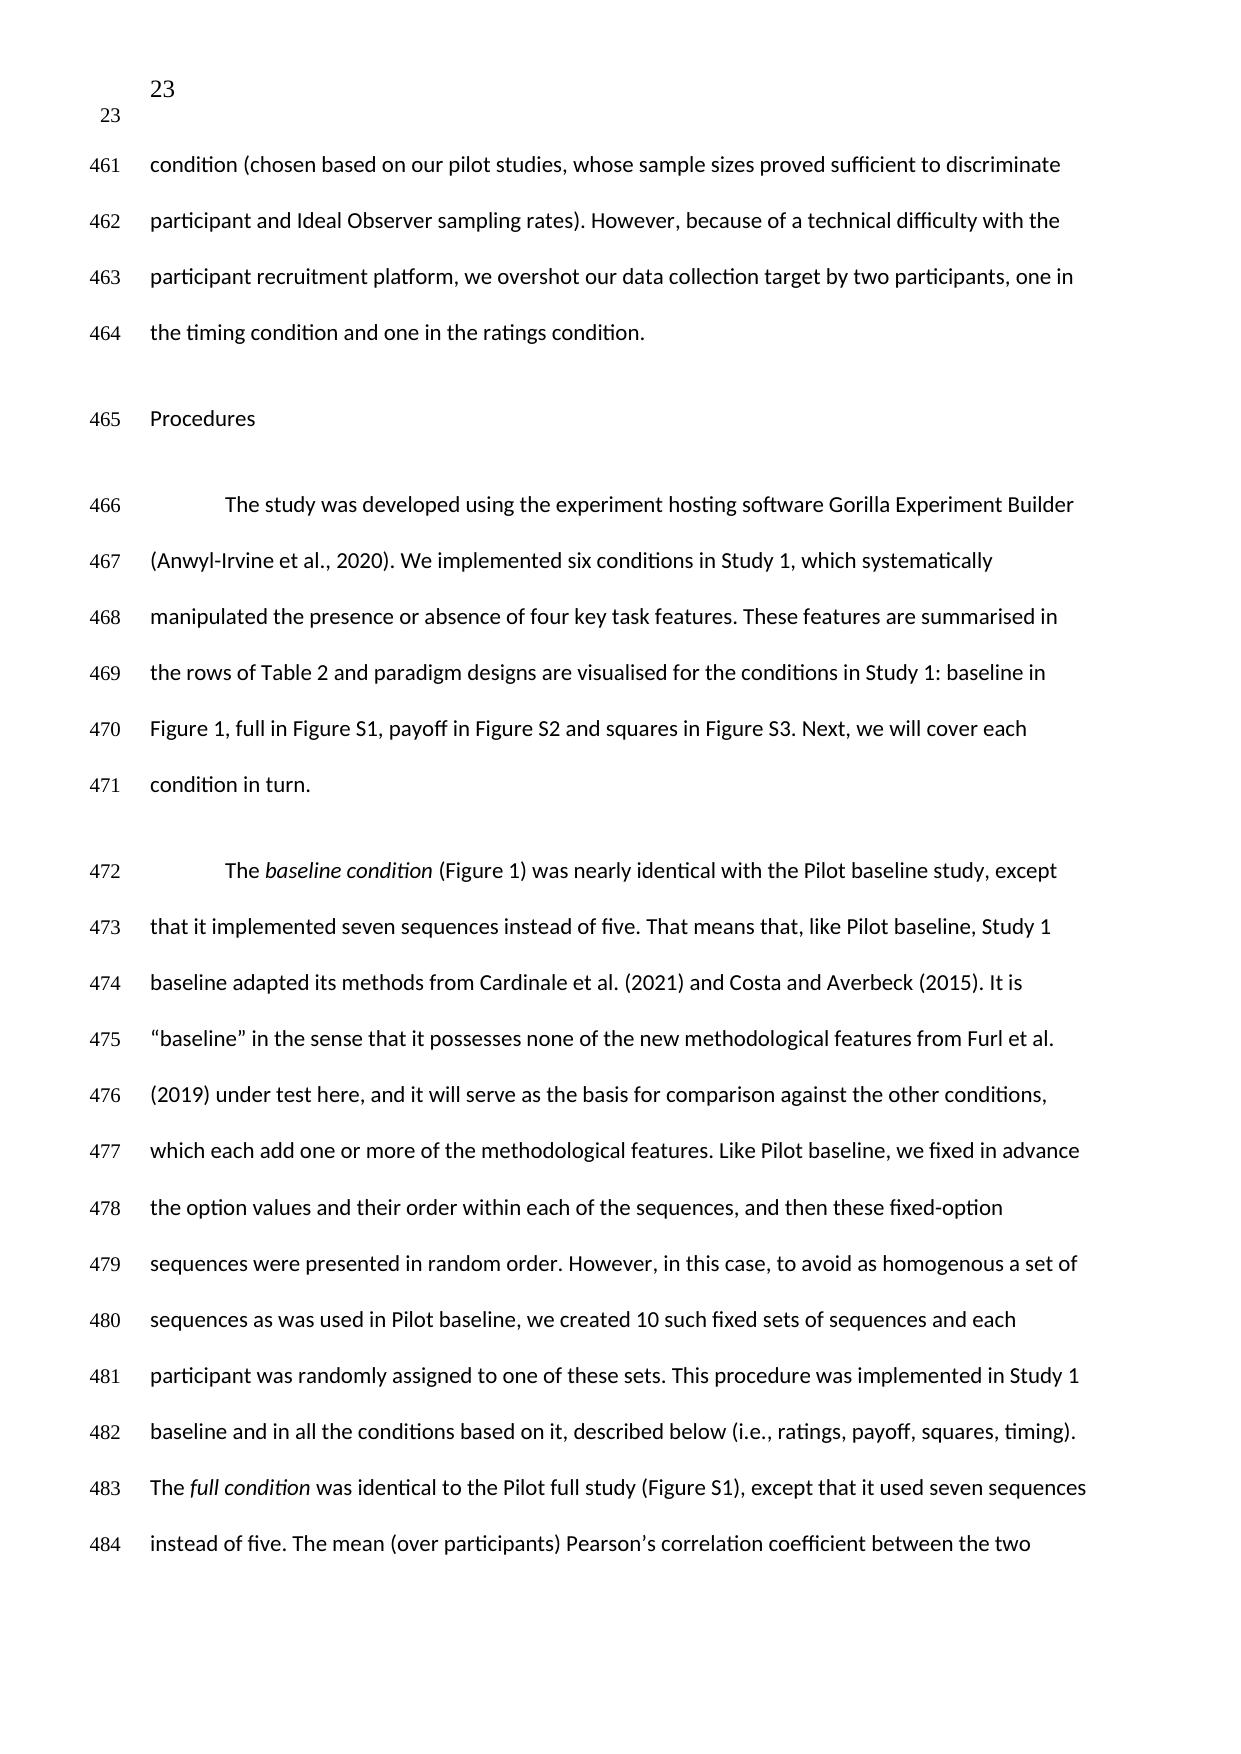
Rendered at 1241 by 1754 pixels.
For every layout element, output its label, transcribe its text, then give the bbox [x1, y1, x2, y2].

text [150, 150, 1090, 346]
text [150, 856, 1090, 1557]
text The study was developed using the experiment hosting software Gorilla Experiment Builder (Anwyl-Irvine et al., 2020). We implemented six conditions in Study 1, which systematically manipulated the presence or absence of four key task features. These features are summarised in the rows of Table 2 and paradigm designs are visualised for the conditions in Study 1: baseline in Figure 1, full in Figure S1, payoff in Figure S2 and squares in Figure S3. Next, we will cover each condition in turn. [150, 490, 1090, 798]
text Procedures [150, 404, 1090, 432]
